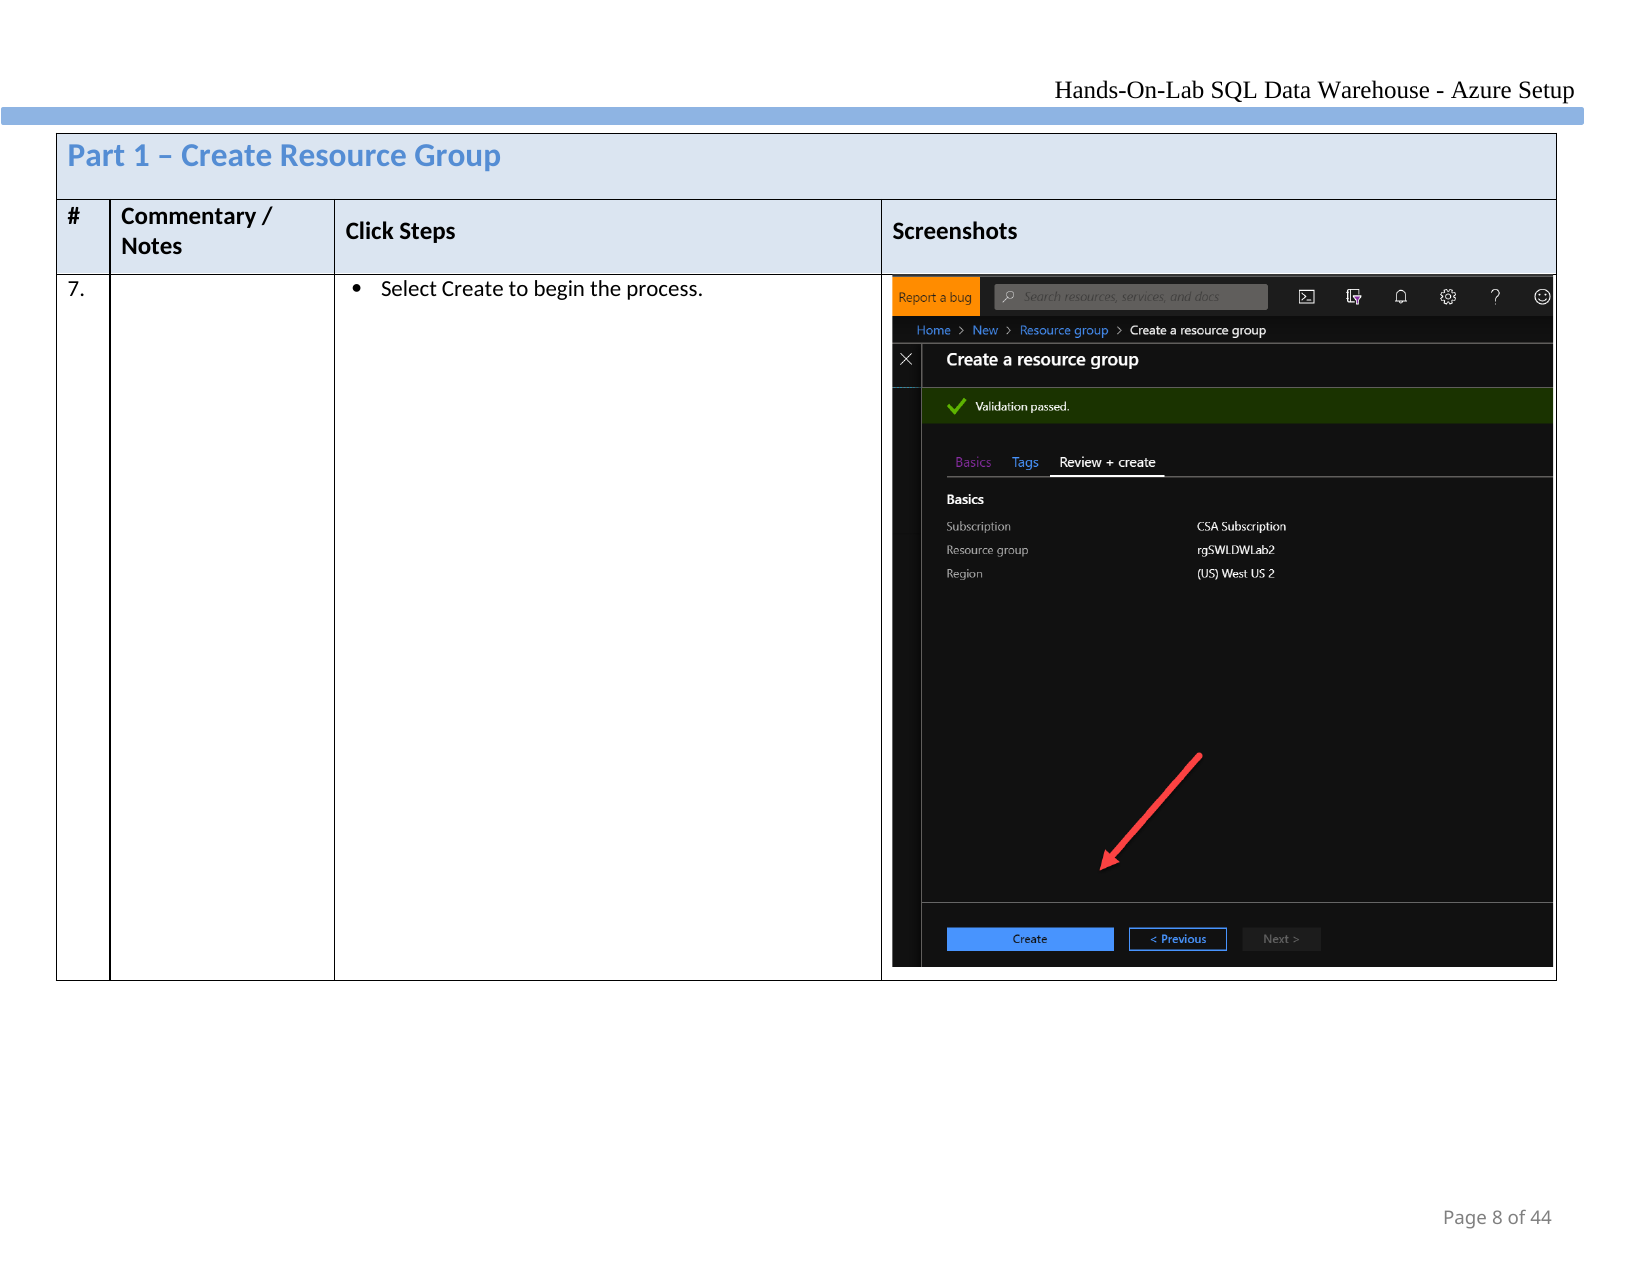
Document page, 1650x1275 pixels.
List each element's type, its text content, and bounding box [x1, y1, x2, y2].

table_cell # [57, 200, 109, 273]
table_cell [882, 275, 1556, 979]
table_header Part 1 – Create Resource Group [57, 134, 1556, 199]
table_cell Select Create to begin the process. [335, 275, 881, 979]
table_cell Click Steps [335, 200, 881, 273]
table_cell Commentary / Notes [111, 200, 334, 273]
table_cell Screenshots [882, 200, 1556, 273]
table_cell [111, 275, 334, 979]
picture [892, 274, 1554, 967]
table_cell [57, 275, 109, 979]
